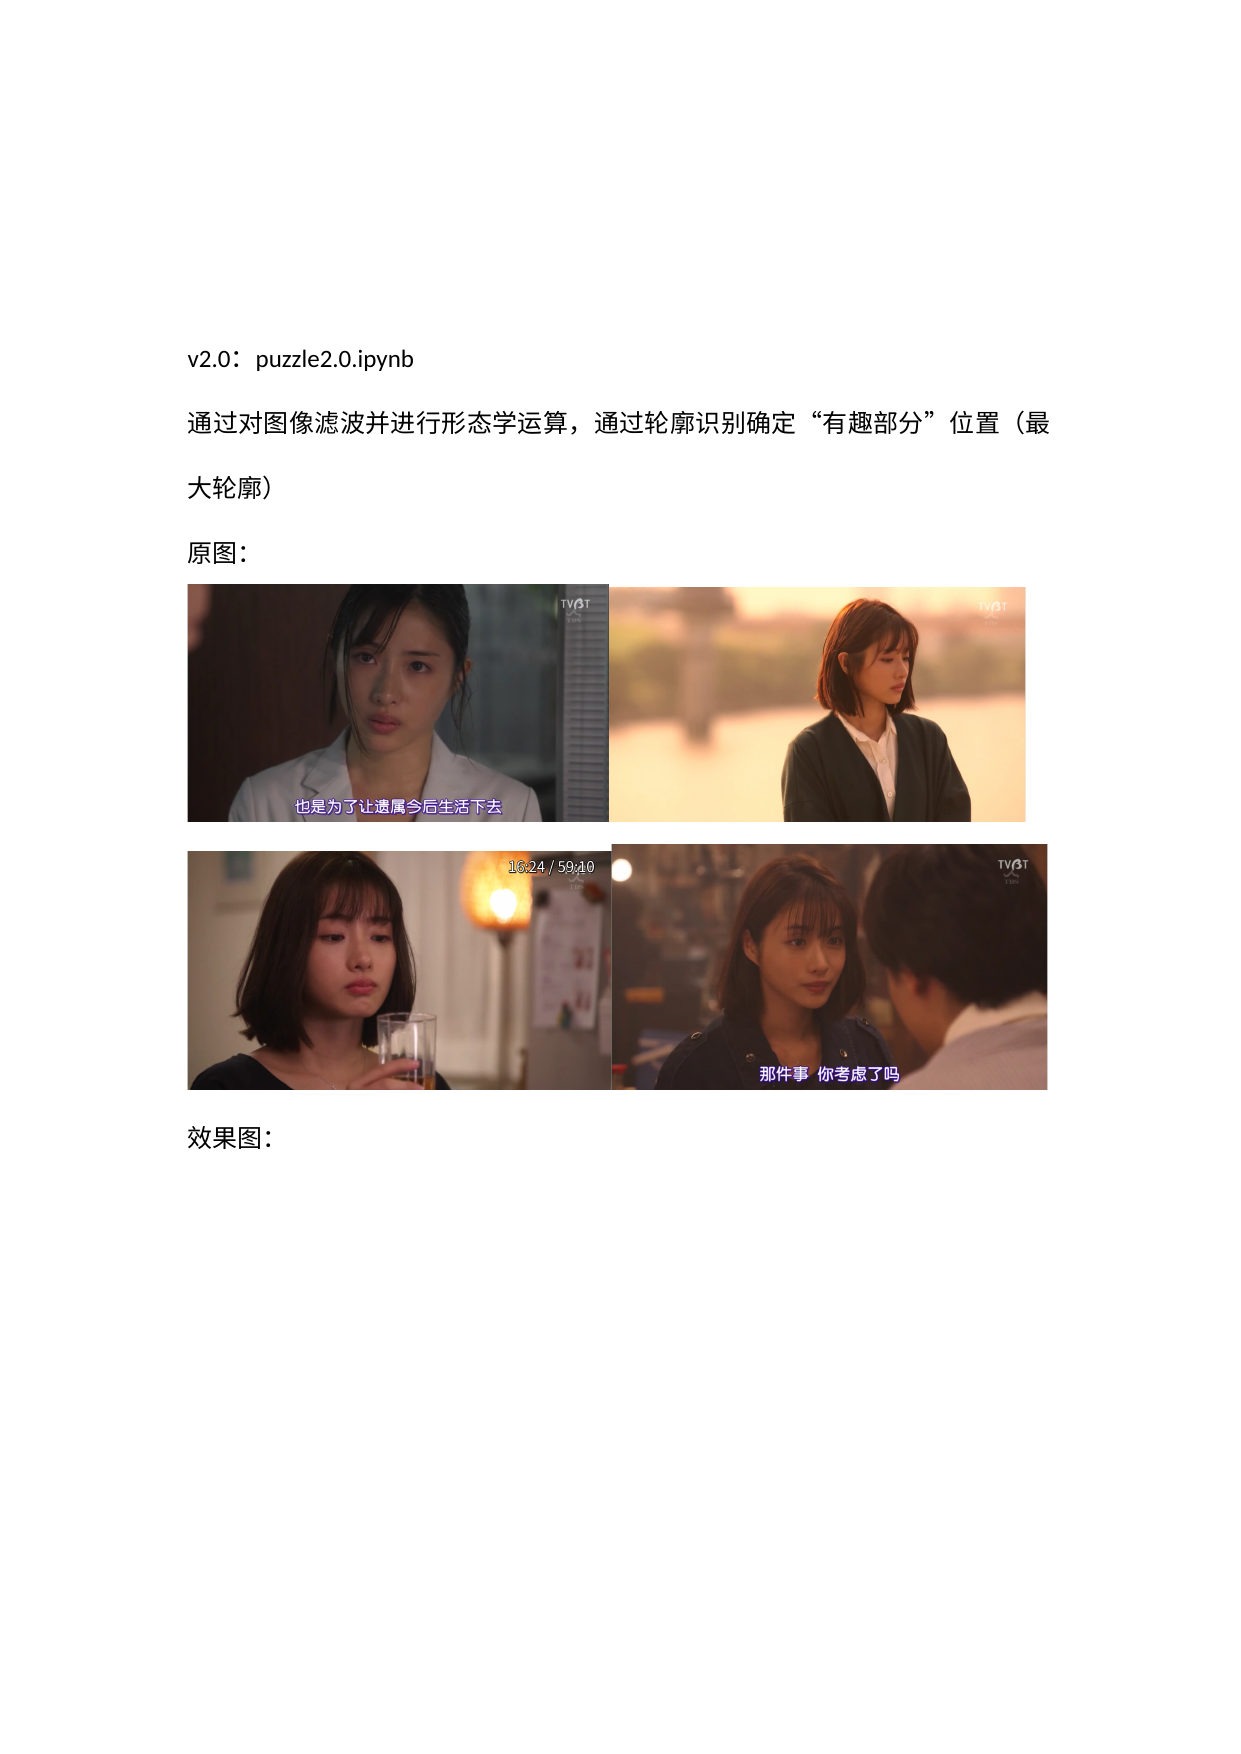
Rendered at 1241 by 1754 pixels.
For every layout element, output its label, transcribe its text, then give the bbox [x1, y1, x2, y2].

list 原图： [187, 519, 1053, 584]
list v2.0：puzzle2.0.ipynb [187, 324, 1053, 389]
list 通过对图像滤波并进行形态学运算，通过轮廓识别确定“有趣部分”位置（最大轮廓） [187, 389, 1053, 519]
picture [187, 584, 1026, 822]
picture [187, 844, 1048, 1090]
